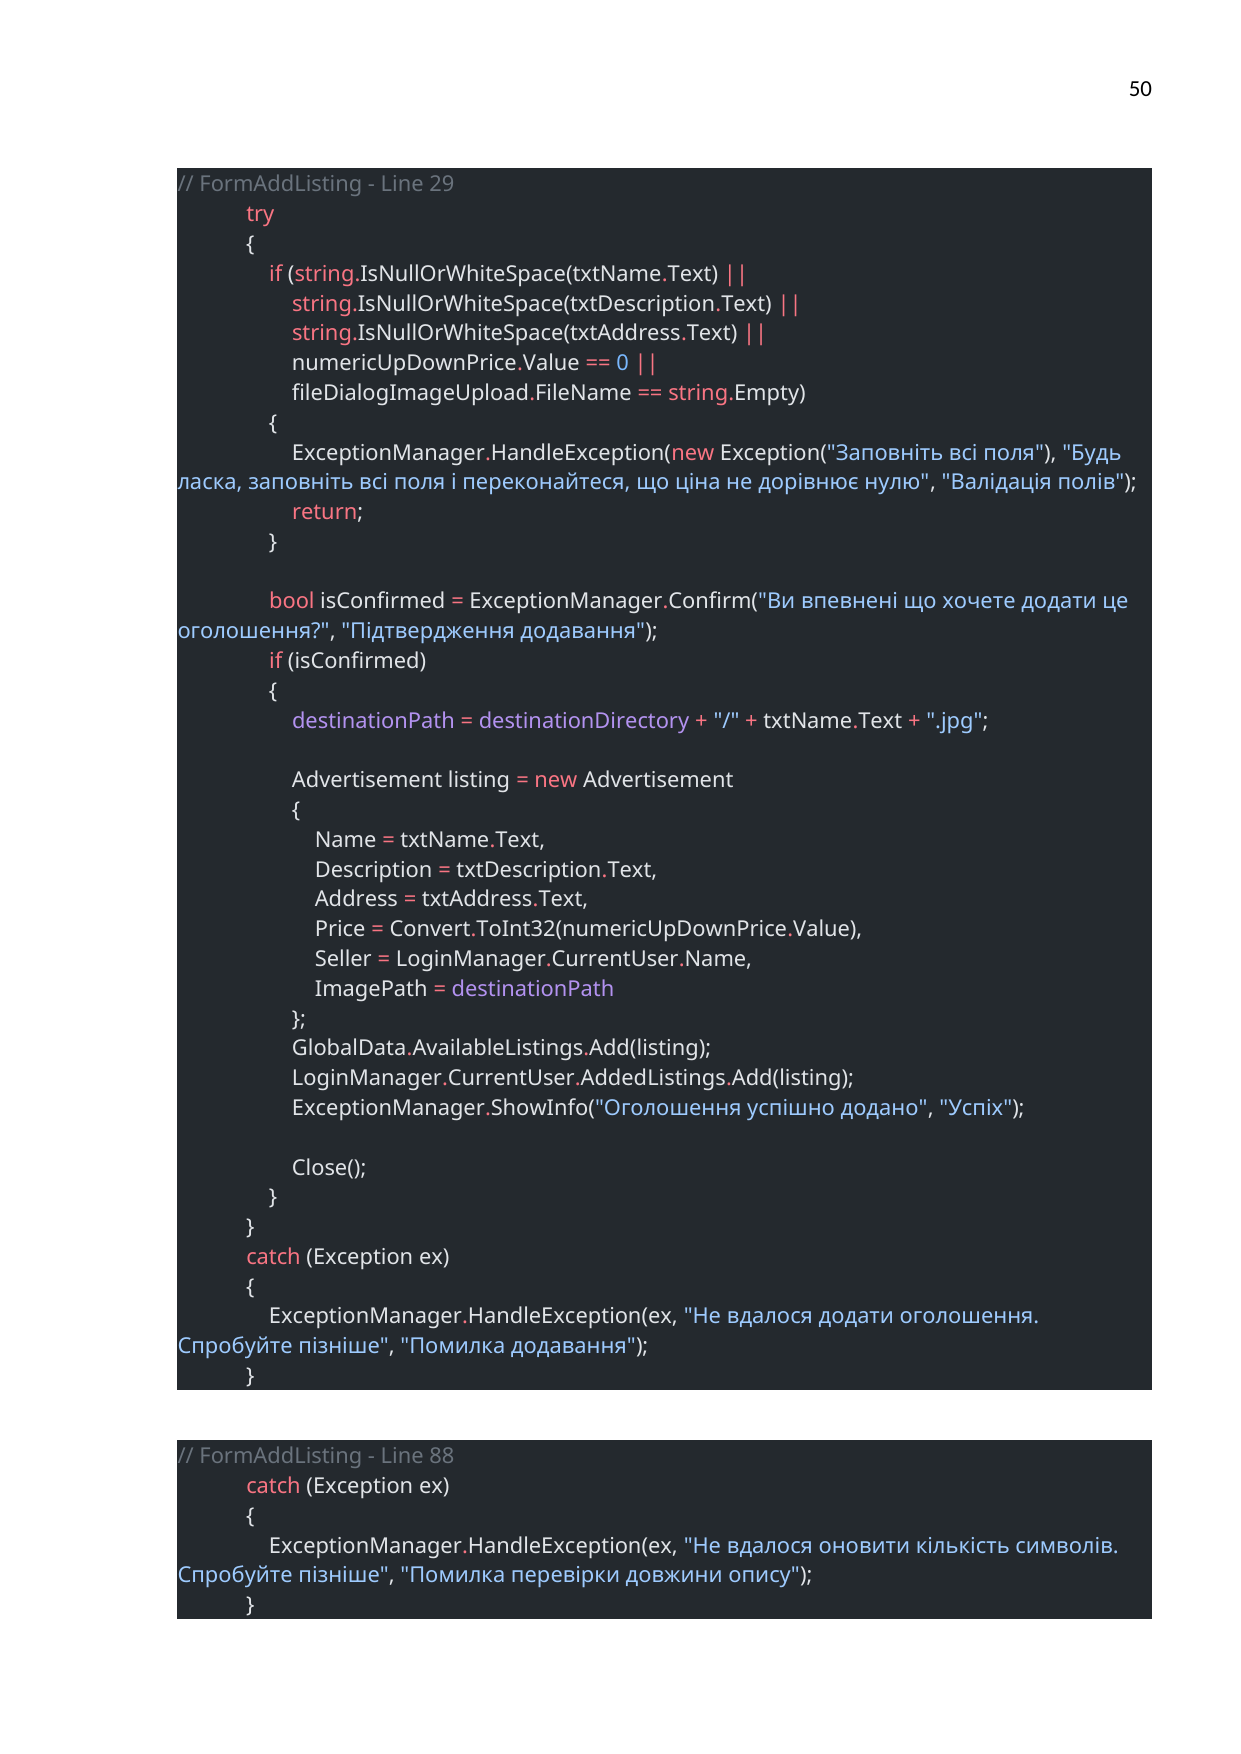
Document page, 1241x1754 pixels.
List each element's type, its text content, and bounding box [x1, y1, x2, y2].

text // FormAddListing - Line 88 [177, 1440, 1152, 1470]
text LoginManager.CurrentUser.AddedListings.Add(listing); [177, 1062, 1152, 1092]
text bool isConfirmed = ExceptionManager.Confirm("Ви впевнені що хочете додати це оголошення?", "Підтвердження додавання"); [177, 586, 1152, 645]
text catch (Exception ex) [177, 1241, 1152, 1271]
text string.IsNullOrWhiteSpace(txtDescription.Text) || [177, 288, 1152, 317]
text Advertisement listing = new Advertisement [177, 764, 1152, 794]
text } [177, 526, 1152, 556]
text { [177, 407, 1152, 437]
text ExceptionManager.HandleException(ex, "Не вдалося додати оголошення. Спробуйте пізніше", "Помилка додавання"); [177, 1301, 1152, 1360]
text { [177, 1500, 1152, 1529]
text if (isConfirmed) [177, 645, 1152, 675]
text Name = txtName.Text, [177, 824, 1152, 854]
text fileDialogImageUpload.FileName == string.Empty) [177, 377, 1152, 407]
text Description = txtDescription.Text, [177, 854, 1152, 883]
text Address = txtAddress.Text, [177, 883, 1152, 913]
text Price = Convert.ToInt32(numericUpDownPrice.Value), [177, 913, 1152, 943]
text }; [177, 1003, 1152, 1032]
text { [177, 675, 1152, 705]
text ExceptionManager.HandleException(new Exception("Заповніть всі поля"), "Будь ласка, заповніть всі поля і переконайтеся, що ціна не дорівнює нулю", "Валідація полів"); [177, 437, 1152, 496]
text ExceptionManager.ShowInfo("Оголошення успішно додано", "Успіх"); [177, 1092, 1152, 1122]
text } [177, 1211, 1152, 1241]
text try [177, 198, 1152, 228]
text Seller = LoginManager.CurrentUser.Name, [177, 943, 1152, 973]
text destinationPath = destinationDirectory + "/" + txtName.Text + ".jpg"; [177, 705, 1152, 734]
text } [177, 1181, 1152, 1211]
text { [177, 1271, 1152, 1301]
text if (string.IsNullOrWhiteSpace(txtName.Text) || [177, 258, 1152, 288]
text numericUpDownPrice.Value == 0 || [177, 347, 1152, 377]
text catch (Exception ex) [177, 1470, 1152, 1500]
text { [177, 228, 1152, 258]
text Close(); [177, 1152, 1152, 1181]
text } [177, 1360, 1152, 1390]
text return; [177, 496, 1152, 526]
text { [177, 794, 1152, 824]
text GlobalData.AvailableListings.Add(listing); [177, 1032, 1152, 1062]
text string.IsNullOrWhiteSpace(txtAddress.Text) || [177, 317, 1152, 347]
text // FormAddListing - Line 29 [177, 168, 1152, 198]
text ImagePath = destinationPath [177, 973, 1152, 1003]
text ExceptionManager.HandleException(ex, "Не вдалося оновити кількість символів. Спробуйте пізніше", "Помилка перевірки довжини опису"); [177, 1529, 1152, 1589]
text } [177, 1589, 1152, 1619]
